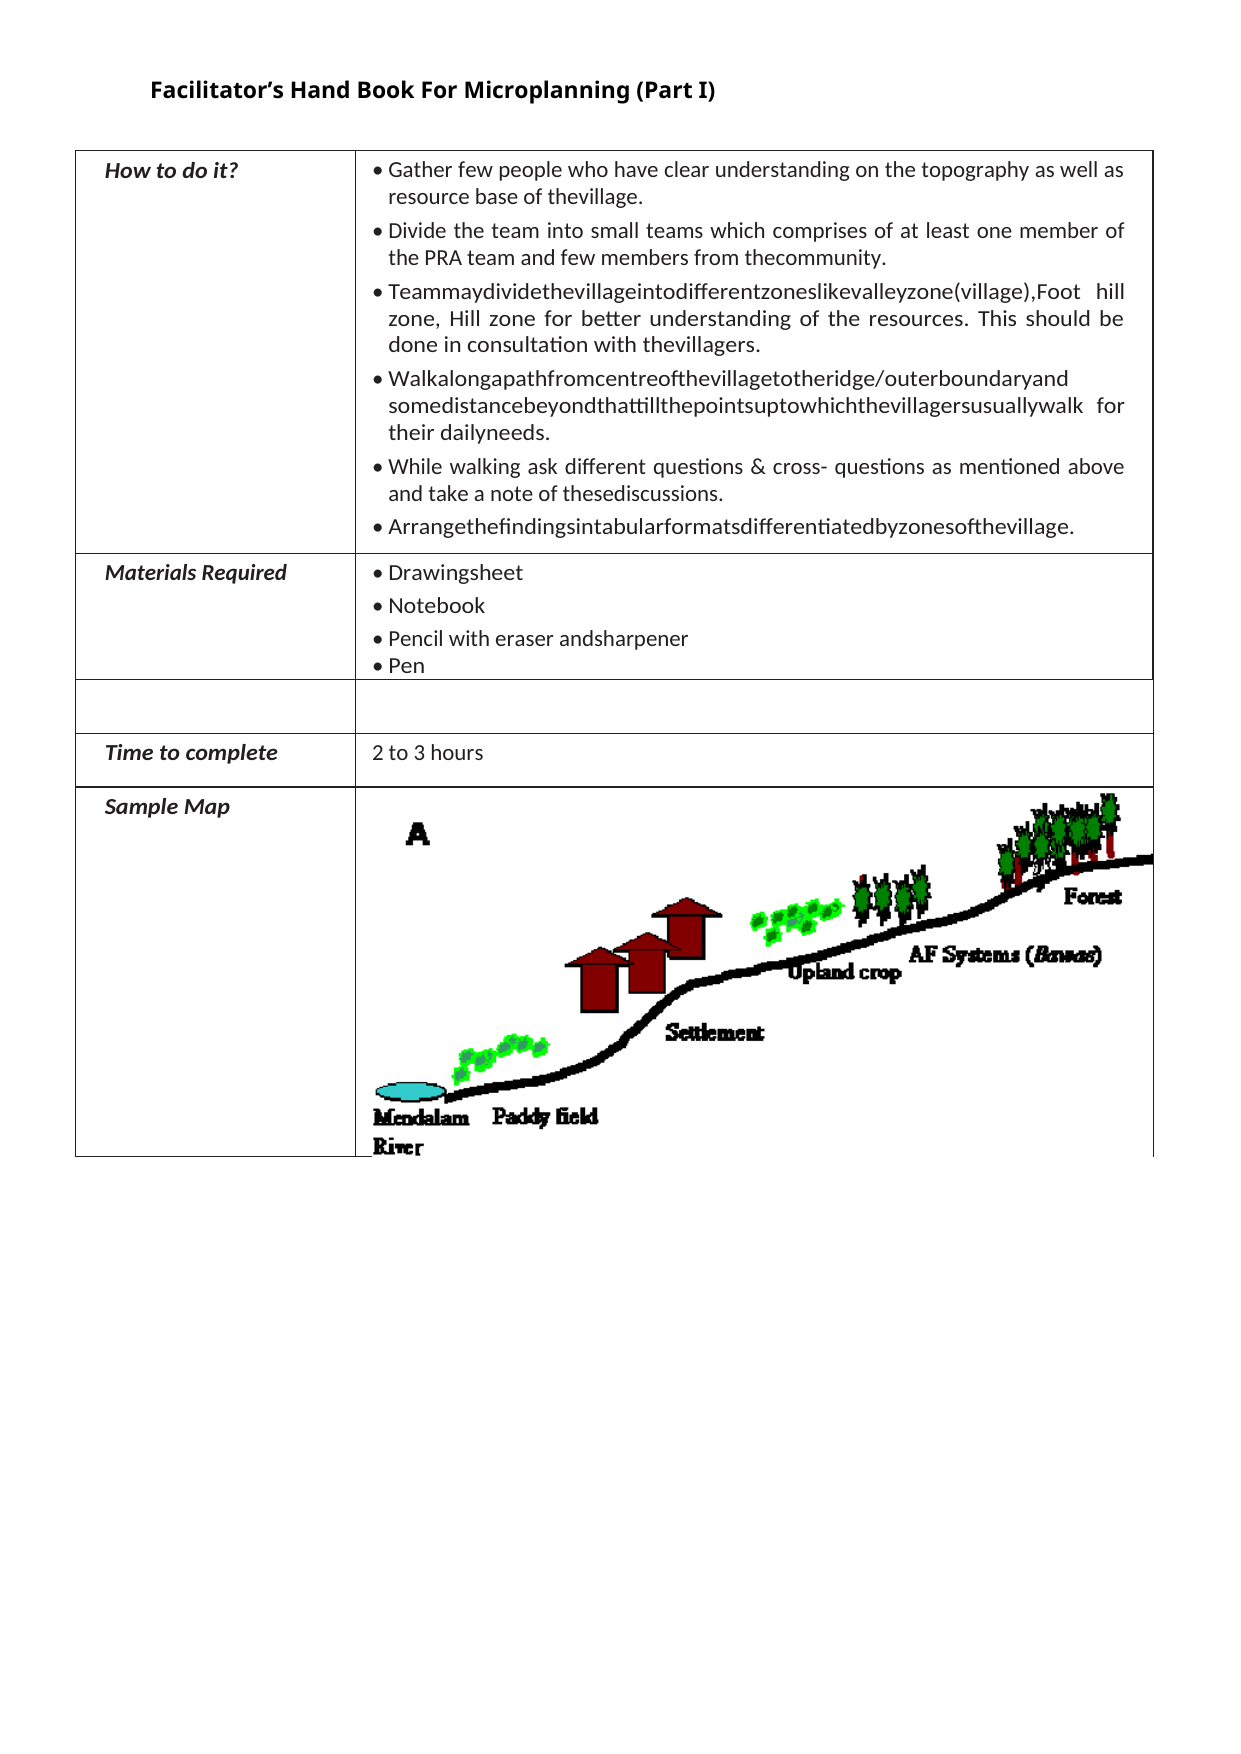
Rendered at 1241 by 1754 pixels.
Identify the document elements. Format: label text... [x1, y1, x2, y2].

table_cell [356, 788, 1153, 1156]
table_cell Gather few people who have clear understanding on the topography as well as resource base of thevillage. Divide the team into small teams which comprises of at least one member of the PRA team and few members from thecommunity. Teammaydividethevillageintodifferentzoneslikevalleyzone(village),Foot hill zone, Hill zone for better understanding of the resources. This should be done in consultation with thevillagers. Walkalongapathfromcentreofthevillagetotheridge/outerboundaryand somedistancebeyondthattillthepointsuptowhichthevillagersusuallywalk for their dailyneeds. While walking ask different questions & cross- questions as mentioned above and take a note of thesediscussions. Arrangethefindingsintabularformatsdifferentiatedbyzonesofthevillage. [356, 151, 1152, 552]
table_cell Sample Map [76, 788, 355, 1156]
table_cell [76, 680, 355, 733]
table_cell Drawingsheet Notebook Pencil with eraser andsharpener Pen [356, 554, 1152, 679]
table_cell Materials Required [76, 554, 355, 679]
table_cell 2 to 3 hours [356, 734, 1153, 786]
picture [371, 792, 1153, 1157]
table_cell Time to complete [76, 734, 355, 786]
table_cell How to do it? [76, 151, 355, 552]
table_cell [356, 680, 1153, 733]
